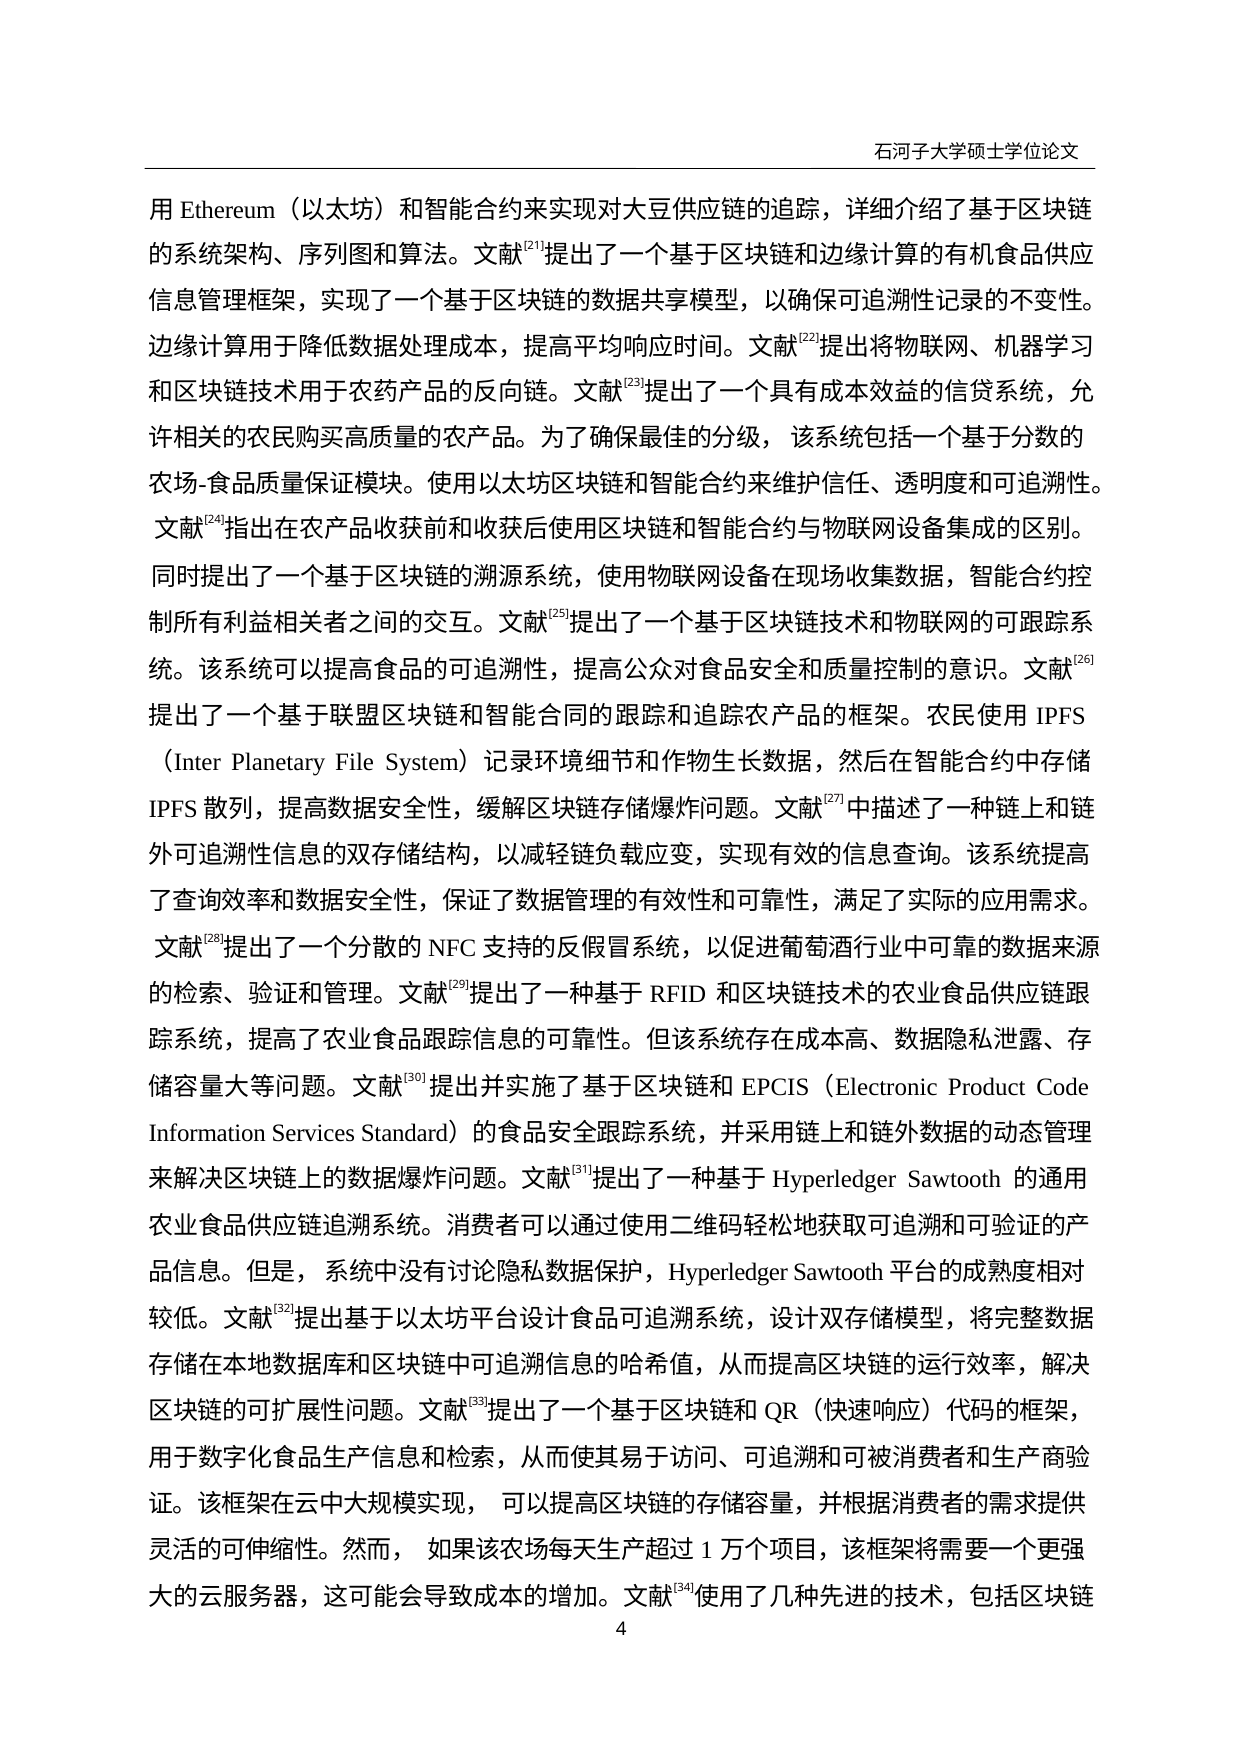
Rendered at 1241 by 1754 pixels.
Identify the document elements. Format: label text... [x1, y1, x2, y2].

text 用 Ethereum（以太坊）和智能合约来实现对大豆供应链的追踪，详细介绍了基于区块链 的系统架构、序列图和算法。文献[21]提出了一个基于区块链和边缘计算的有机食品供应 信息管理框架，实现了一个基于区块链的数据共享模型，以确保可追溯性记录的不变性。 边缘计算用于降低数据处理成本，提高平均响应时间。文献[22]提出将物联网、机器学习 和区块链技术用于农药产品的反向链。文献[23]提出了一个具有成本效益的信贷系统，允 许相关的农民购买高质量的农产品。为了确保最佳的分级， 该系统包括一个基于分数的 农场-食品质量保证模块。使用以太坊区块链和智能合约来维护信任、透明度和可追溯性。 文献[24]指出在农产品收获前和收获后使用区块链和智能合约与物联网设备集成的区别。 [148, 189, 1114, 545]
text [148, 556, 1102, 1612]
